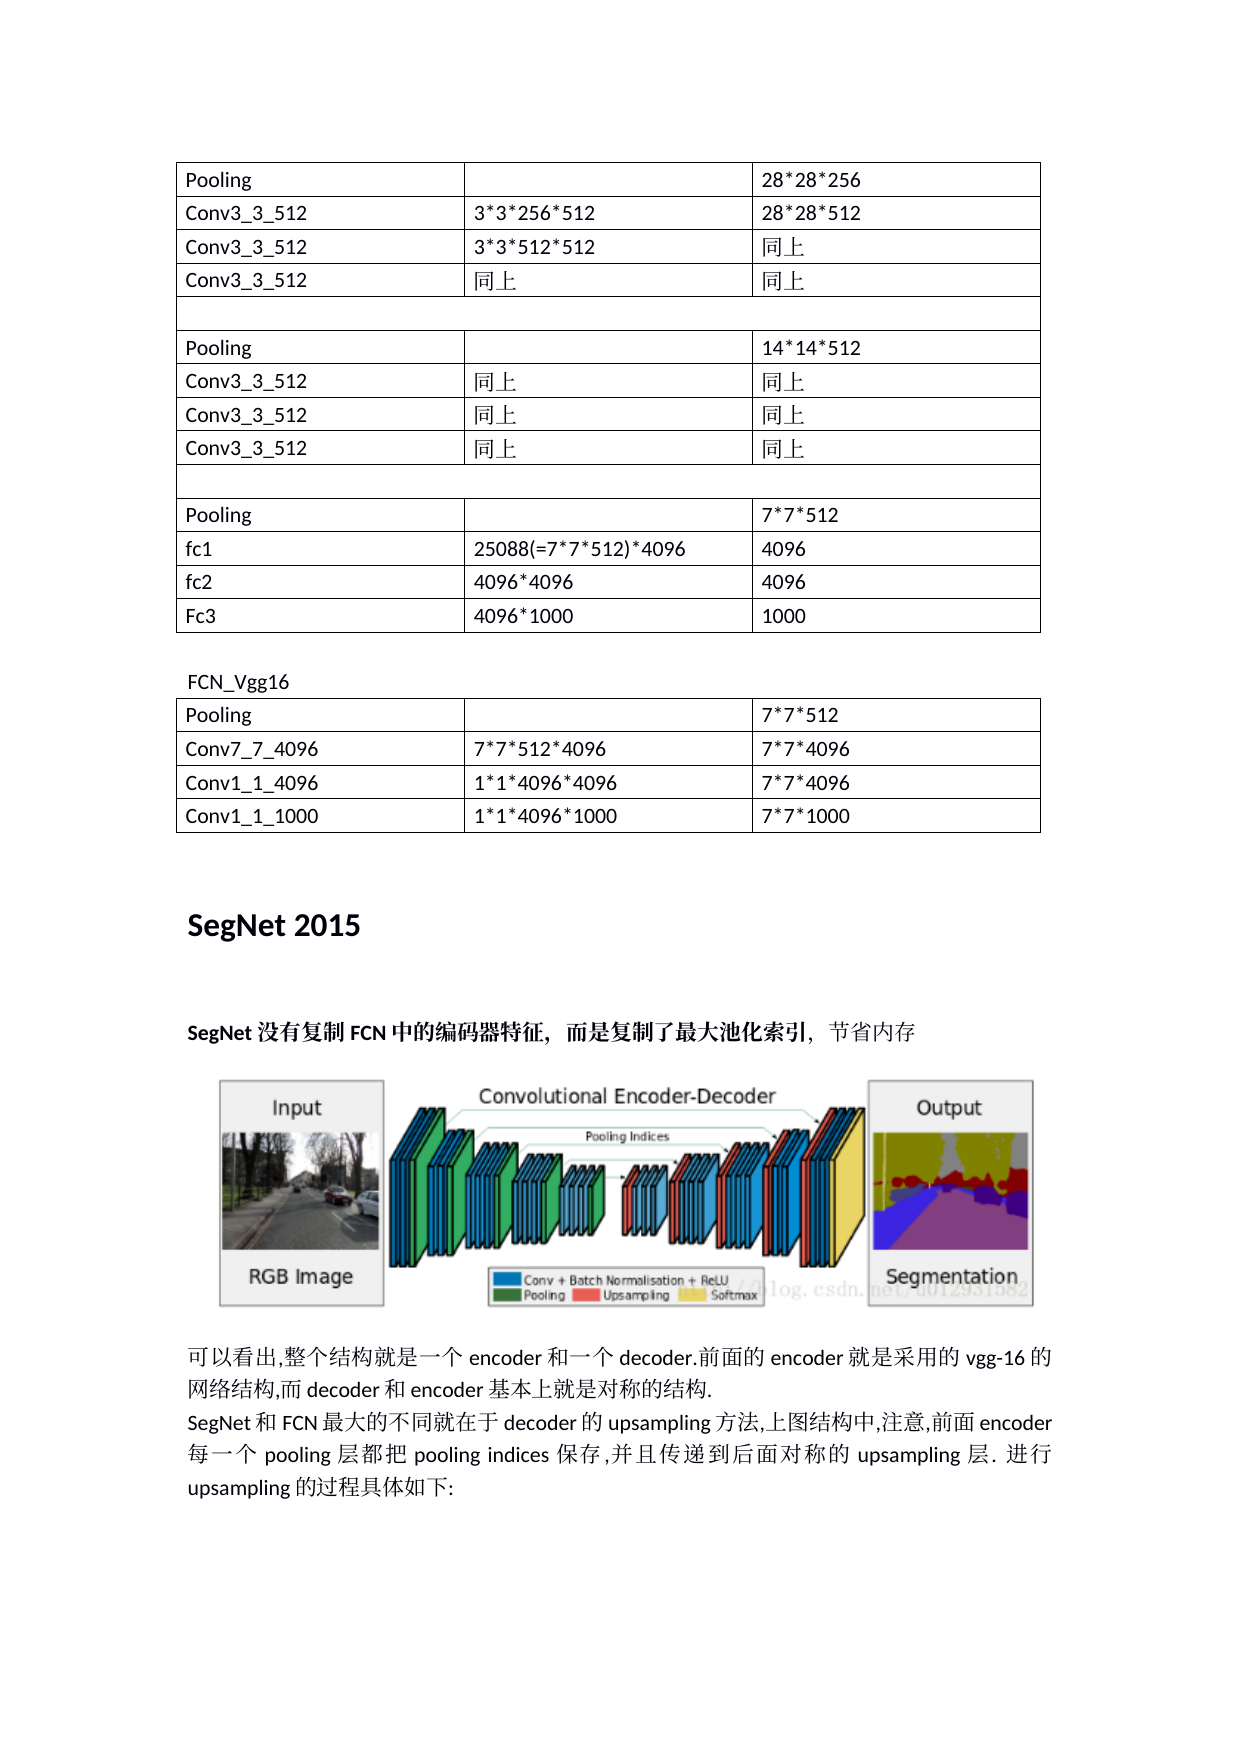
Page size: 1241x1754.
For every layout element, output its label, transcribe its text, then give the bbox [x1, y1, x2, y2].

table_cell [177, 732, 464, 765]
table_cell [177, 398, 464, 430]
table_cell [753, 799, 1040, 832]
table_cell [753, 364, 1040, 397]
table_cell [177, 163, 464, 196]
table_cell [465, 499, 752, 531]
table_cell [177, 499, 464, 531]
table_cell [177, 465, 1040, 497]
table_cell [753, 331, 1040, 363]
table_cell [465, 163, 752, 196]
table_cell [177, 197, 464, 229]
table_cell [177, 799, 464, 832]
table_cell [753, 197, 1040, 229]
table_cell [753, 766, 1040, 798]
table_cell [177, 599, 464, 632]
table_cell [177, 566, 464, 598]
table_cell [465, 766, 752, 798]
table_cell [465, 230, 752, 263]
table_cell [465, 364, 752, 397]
text SegNet和FCN最大的不同就在于decoder的upsampling方法,上图结构中,注意,前面encoder每一个pooling层都把pooling indices保存,并且传递到后面对称的upsampling层. 进行upsampling的过程具体如下: [187, 1404, 1053, 1502]
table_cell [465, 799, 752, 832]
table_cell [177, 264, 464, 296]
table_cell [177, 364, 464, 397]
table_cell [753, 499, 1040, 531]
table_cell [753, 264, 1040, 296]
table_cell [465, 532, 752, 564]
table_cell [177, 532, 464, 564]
text SegNet 没有复制 FCN 中的编码器特征，而是复制了最大池化索引，节省内存 [187, 1014, 1053, 1046]
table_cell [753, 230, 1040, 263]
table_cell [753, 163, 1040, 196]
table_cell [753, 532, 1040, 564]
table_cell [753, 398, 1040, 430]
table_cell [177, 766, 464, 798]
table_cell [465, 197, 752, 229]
picture [187, 1046, 1053, 1321]
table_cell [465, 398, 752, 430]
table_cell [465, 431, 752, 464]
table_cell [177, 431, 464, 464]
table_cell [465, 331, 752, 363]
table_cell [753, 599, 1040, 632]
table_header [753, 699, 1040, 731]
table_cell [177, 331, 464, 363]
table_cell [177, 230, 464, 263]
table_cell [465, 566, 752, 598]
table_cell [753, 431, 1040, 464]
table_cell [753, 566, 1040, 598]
text 可以看出,整个结构就是一个encoder和一个decoder.前面的encoder就是采用的vgg-16的网络结构,而decoder和encoder基本上就是对称的结构. [187, 1339, 1053, 1404]
subtitle SegNet 2015 [187, 892, 1053, 957]
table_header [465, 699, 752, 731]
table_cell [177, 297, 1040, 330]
text FCN_Vgg16 [187, 665, 1053, 698]
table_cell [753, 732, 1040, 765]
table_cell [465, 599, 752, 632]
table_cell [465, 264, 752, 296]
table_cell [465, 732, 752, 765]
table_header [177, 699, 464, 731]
